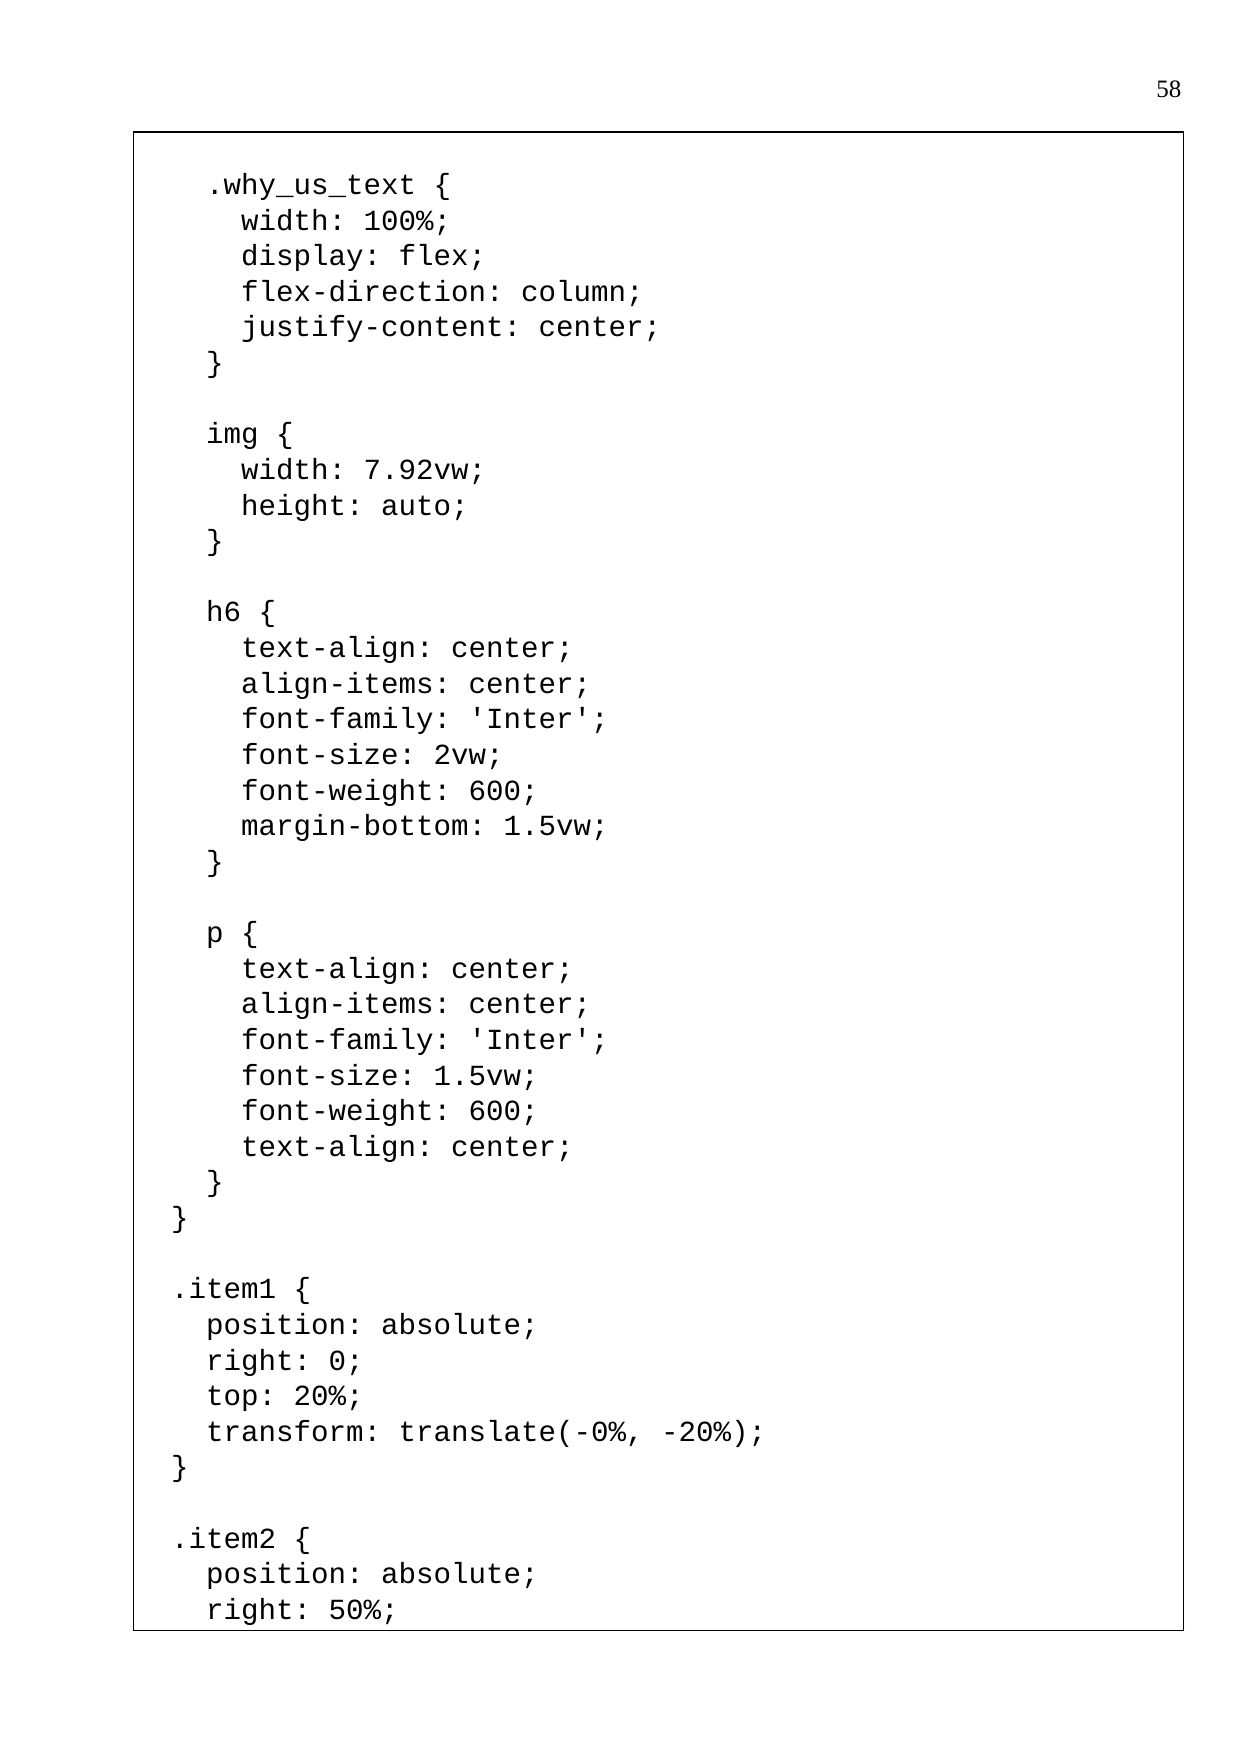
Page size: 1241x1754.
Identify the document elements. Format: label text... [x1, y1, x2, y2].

text align-items: center; [134, 986, 1183, 1022]
text font-family: 'Inter'; [134, 1022, 1183, 1058]
text position: absolute; [134, 1556, 1183, 1592]
text font-weight: 600; [134, 1093, 1183, 1129]
text text-align: center; [134, 630, 1183, 666]
text } [134, 1449, 1183, 1486]
text p { [134, 915, 1183, 951]
text width: 100%; [134, 203, 1183, 238]
text img { [134, 416, 1183, 452]
text margin-bottom: 1.5vw; [134, 808, 1183, 844]
text right: 50%; [134, 1592, 1183, 1630]
text display: flex; [134, 238, 1183, 274]
text position: absolute; [134, 1307, 1183, 1343]
text height: auto; [134, 488, 1183, 523]
text width: 7.92vw; [134, 452, 1183, 488]
text font-size: 1.5vw; [134, 1058, 1183, 1093]
text text-align: center; [134, 1129, 1183, 1164]
text } [134, 345, 1183, 381]
text } [134, 1164, 1183, 1200]
text .item1 { [134, 1271, 1183, 1307]
text .item2 { [134, 1521, 1183, 1556]
text transform: translate(-0%, -20%); [134, 1414, 1183, 1449]
text flex-direction: column; [134, 274, 1183, 309]
text h6 { [134, 594, 1183, 630]
text font-weight: 600; [134, 773, 1183, 808]
text justify-content: center; [134, 309, 1183, 345]
text } [134, 1200, 1183, 1236]
text font-size: 2vw; [134, 737, 1183, 773]
text } [134, 523, 1183, 559]
text align-items: center; [134, 666, 1183, 701]
text font-family: 'Inter'; [134, 701, 1183, 737]
text text-align: center; [134, 951, 1183, 986]
text } [134, 844, 1183, 880]
text .why_us_text { [134, 167, 1183, 203]
text top: 20%; [134, 1378, 1183, 1414]
text right: 0; [134, 1343, 1183, 1378]
